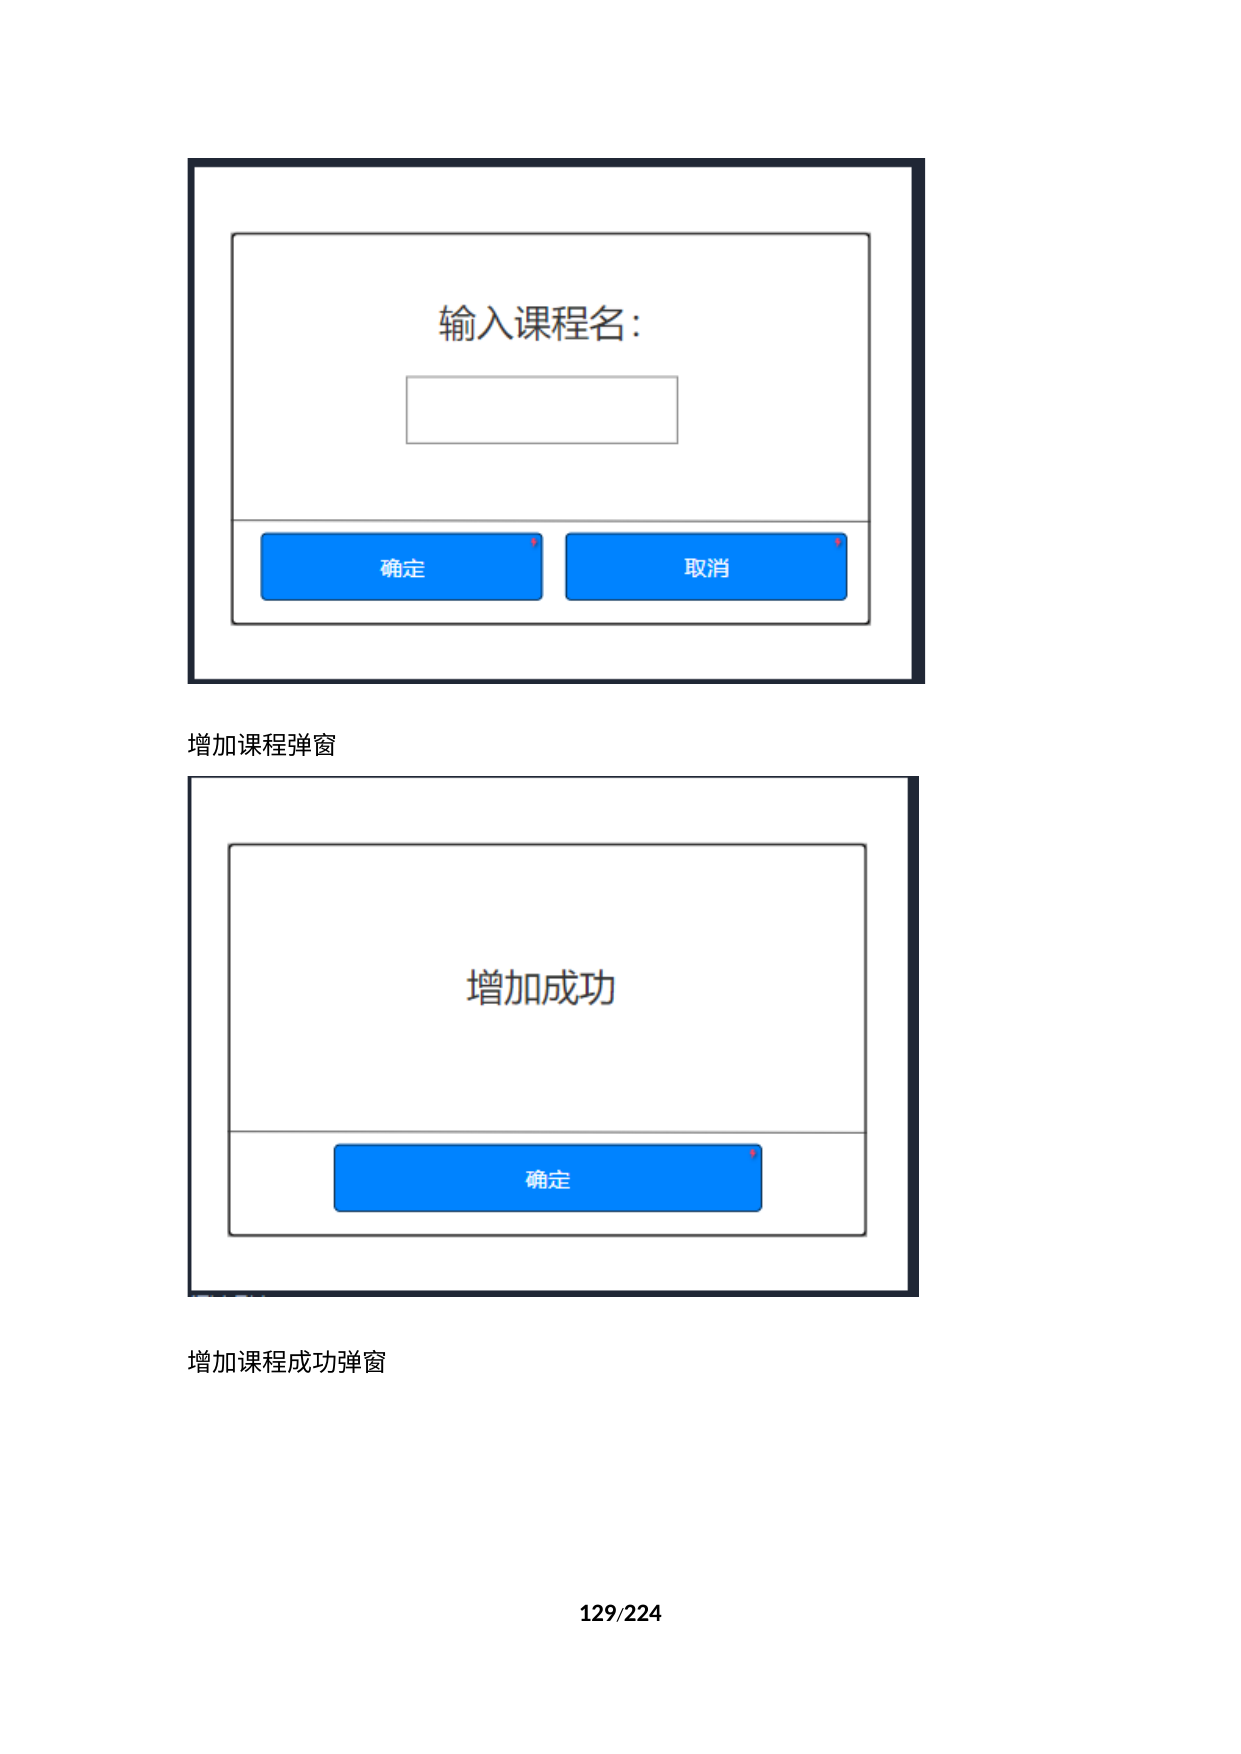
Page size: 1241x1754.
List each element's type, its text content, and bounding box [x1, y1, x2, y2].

text 增加课程弹窗 [187, 711, 1053, 776]
text 增加课程成功弹窗 [187, 1328, 1053, 1393]
